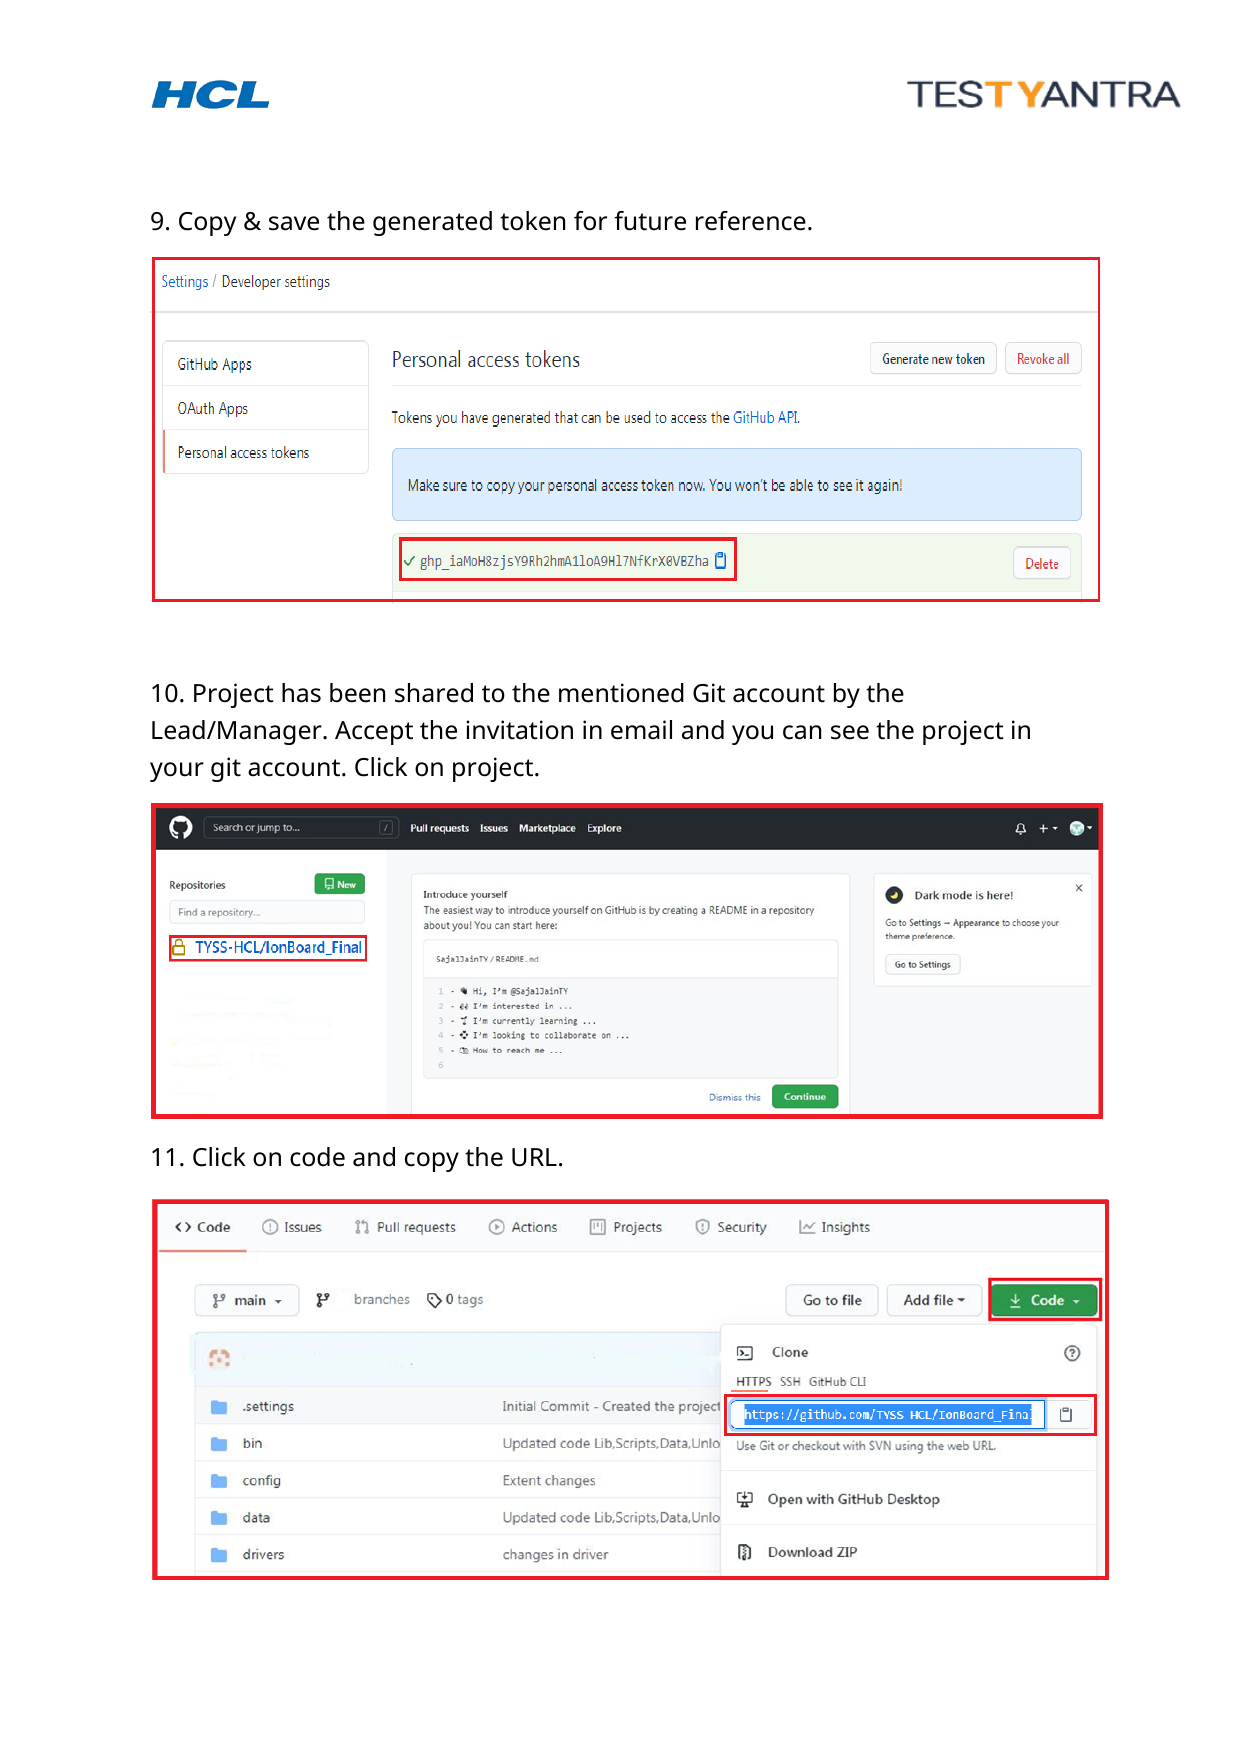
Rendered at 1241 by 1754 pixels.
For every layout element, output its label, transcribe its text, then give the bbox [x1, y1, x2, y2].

text 11. Click on code and copy the URL. [150, 1140, 1090, 1174]
picture [150, 70, 271, 120]
picture [150, 802, 1106, 1121]
text 9. Copy & save the generated token for future reference. [150, 203, 1090, 237]
picture [150, 256, 1100, 604]
picture [150, 1193, 1114, 1586]
picture [906, 76, 1181, 117]
text 10. Project has been shared to the mentioned Git account by the Lead/Manager. Accept the invitation in email and you can see the project in your git account. Click on project. [150, 676, 1090, 783]
